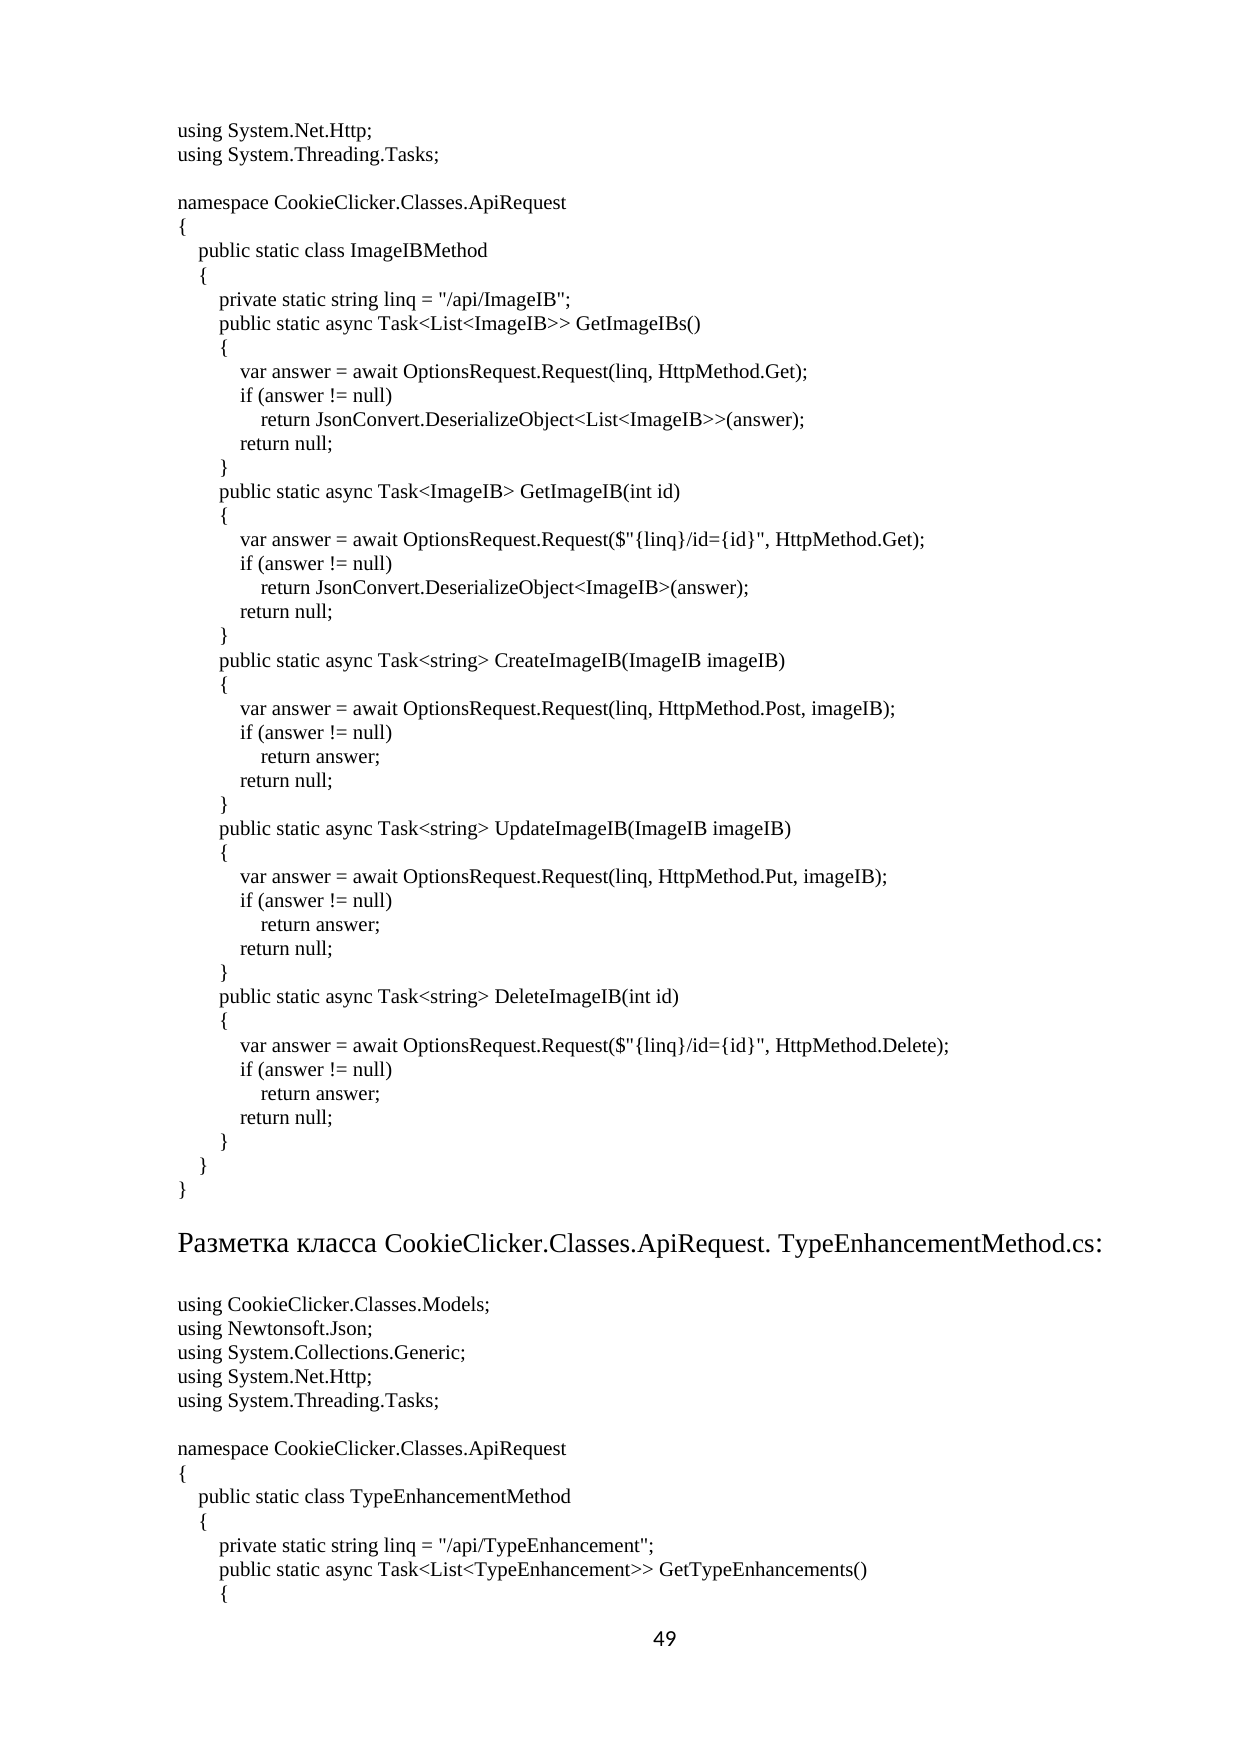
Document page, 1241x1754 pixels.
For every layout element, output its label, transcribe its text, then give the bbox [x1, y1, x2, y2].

text public static async Task<string> DeleteImageIB(int id) [177, 984, 1152, 1008]
text } [177, 623, 1152, 647]
text { [177, 262, 1152, 287]
text if (answer != null) [177, 383, 1152, 407]
text return JsonConvert.DeserializeObject<List<ImageIB>>(answer); [177, 407, 1152, 431]
text if (answer != null) [177, 888, 1152, 912]
text var answer = await OptionsRequest.Request(linq, HttpMethod.Put, imageIB); [177, 864, 1152, 888]
text return null; [177, 599, 1152, 623]
text } [177, 1129, 1152, 1153]
text namespace CookieClicker.Classes.ApiRequest [177, 190, 1152, 214]
text } [177, 455, 1152, 479]
text } [177, 960, 1152, 984]
text { [177, 1008, 1152, 1032]
list Разметка класса CookieClicker.Classes.ApiRequest. TypeEnhancementMethod.cs: [177, 1225, 1152, 1258]
text var answer = await OptionsRequest.Request(linq, HttpMethod.Get); [177, 359, 1152, 383]
text return answer; [177, 912, 1152, 936]
text { [177, 672, 1152, 696]
text namespace CookieClicker.Classes.ApiRequest [177, 1436, 1152, 1460]
text private static string linq = "/api/TypeEnhancement"; [177, 1533, 1152, 1557]
text { [177, 1460, 1152, 1484]
text { [177, 214, 1152, 238]
text return null; [177, 936, 1152, 960]
text using System.Threading.Tasks; [177, 142, 1152, 166]
text } [177, 1177, 1152, 1201]
text var answer = await OptionsRequest.Request($"{linq}/id={id}", HttpMethod.Get); [177, 527, 1152, 551]
text if (answer != null) [177, 1057, 1152, 1081]
text using System.Collections.Generic; [177, 1340, 1152, 1364]
text { [177, 840, 1152, 864]
text public static async Task<ImageIB> GetImageIB(int id) [177, 479, 1152, 503]
text var answer = await OptionsRequest.Request(linq, HttpMethod.Post, imageIB); [177, 696, 1152, 720]
text return answer; [177, 744, 1152, 768]
text var answer = await OptionsRequest.Request($"{linq}/id={id}", HttpMethod.Delete); [177, 1032, 1152, 1057]
text using System.Threading.Tasks; [177, 1388, 1152, 1412]
text { [177, 1508, 1152, 1533]
text { [177, 503, 1152, 527]
text using System.Net.Http; [177, 118, 1152, 142]
text } [177, 1153, 1152, 1177]
text public static async Task<string> CreateImageIB(ImageIB imageIB) [177, 647, 1152, 672]
text public static async Task<List<ImageIB>> GetImageIBs() [177, 311, 1152, 335]
text return null; [177, 1105, 1152, 1129]
text return null; [177, 431, 1152, 455]
text public static class TypeEnhancementMethod [177, 1484, 1152, 1508]
text return JsonConvert.DeserializeObject<ImageIB>(answer); [177, 575, 1152, 599]
text using CookieClicker.Classes.Models; [177, 1292, 1152, 1316]
text using System.Net.Http; [177, 1364, 1152, 1388]
text public static class ImageIBMethod [177, 238, 1152, 262]
text using Newtonsoft.Json; [177, 1316, 1152, 1340]
text private static string linq = "/api/ImageIB"; [177, 287, 1152, 311]
text { [177, 1581, 1152, 1605]
text if (answer != null) [177, 720, 1152, 744]
text } [177, 792, 1152, 816]
text return null; [177, 768, 1152, 792]
text public static async Task<string> UpdateImageIB(ImageIB imageIB) [177, 816, 1152, 840]
text public static async Task<List<TypeEnhancement>> GetTypeEnhancements() [177, 1557, 1152, 1581]
text return answer; [177, 1081, 1152, 1105]
text if (answer != null) [177, 551, 1152, 575]
text { [177, 335, 1152, 359]
